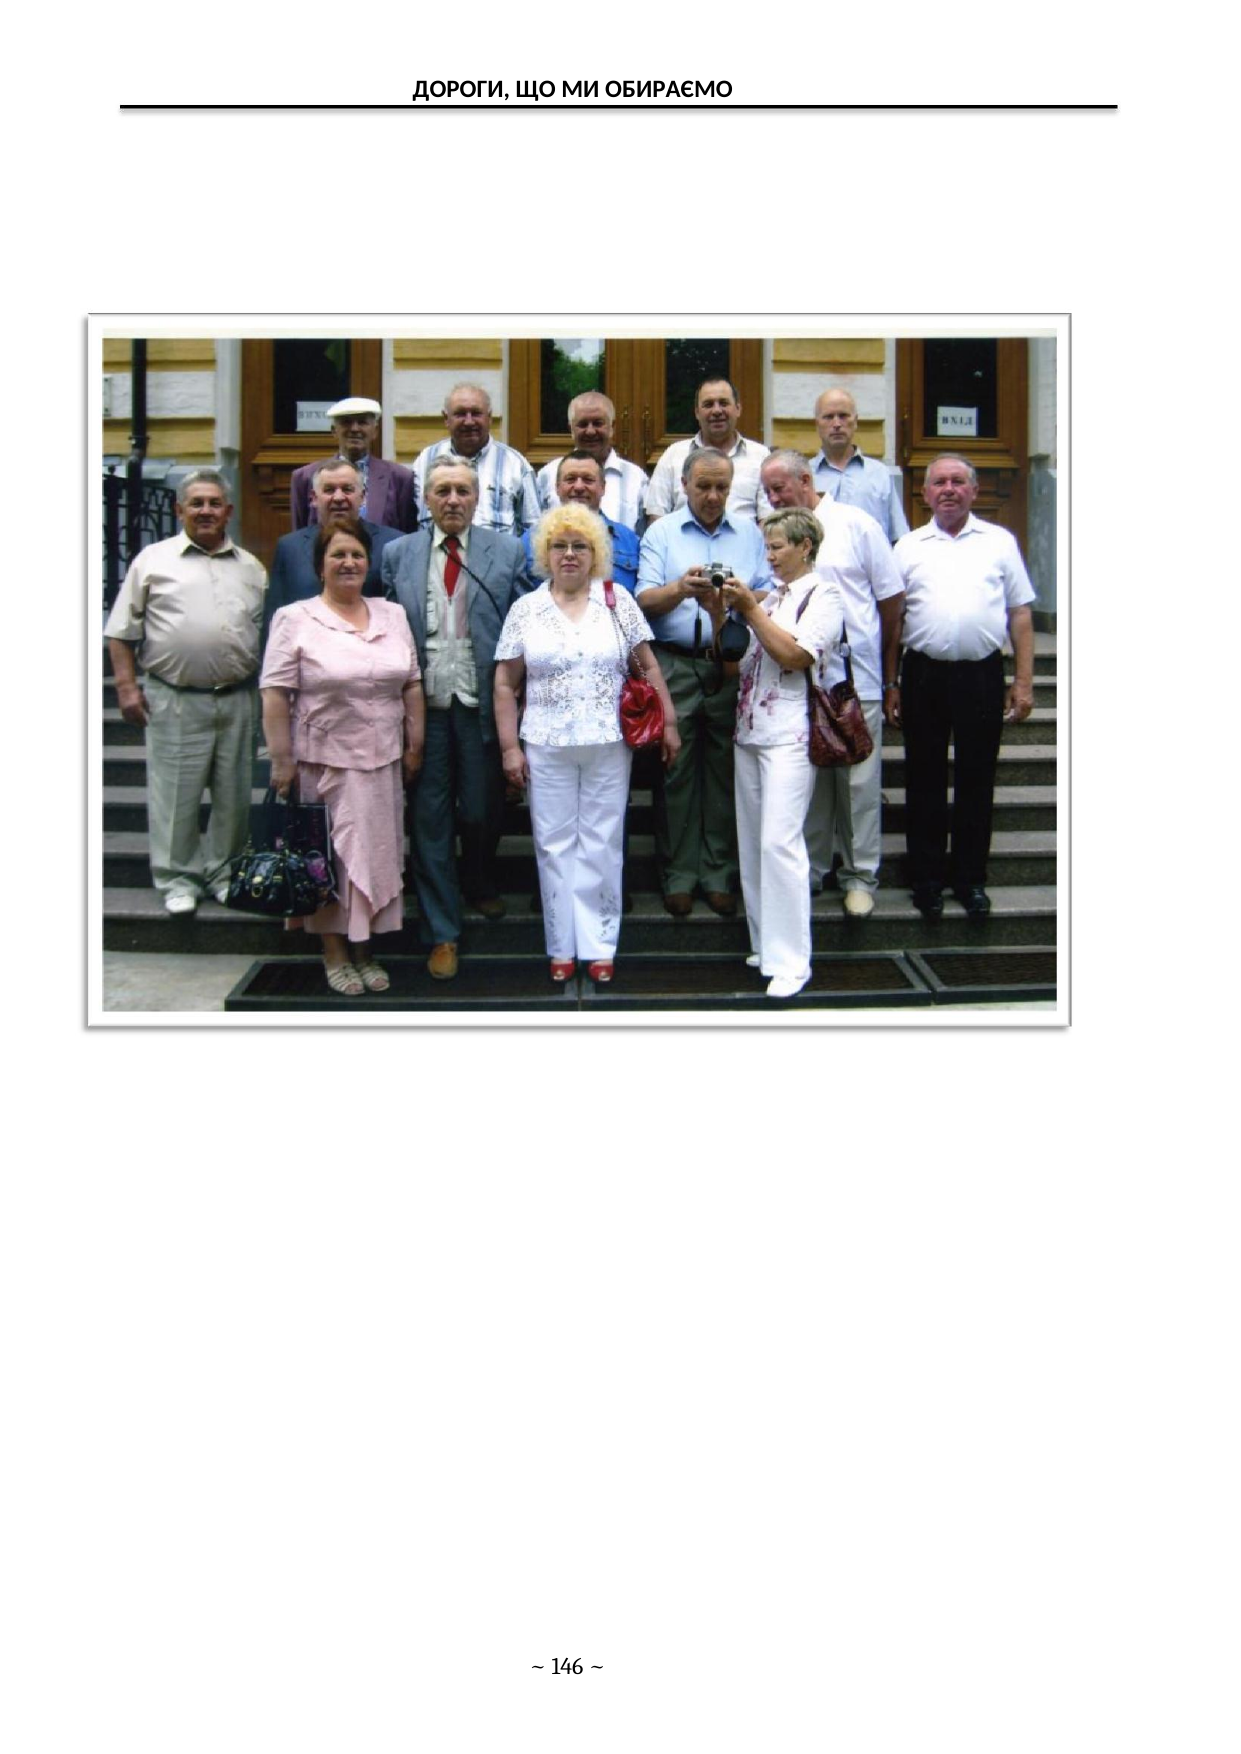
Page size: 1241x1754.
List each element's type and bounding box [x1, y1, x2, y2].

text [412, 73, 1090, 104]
picture [75, 308, 1075, 1039]
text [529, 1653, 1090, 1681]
picture [113, 101, 1124, 120]
